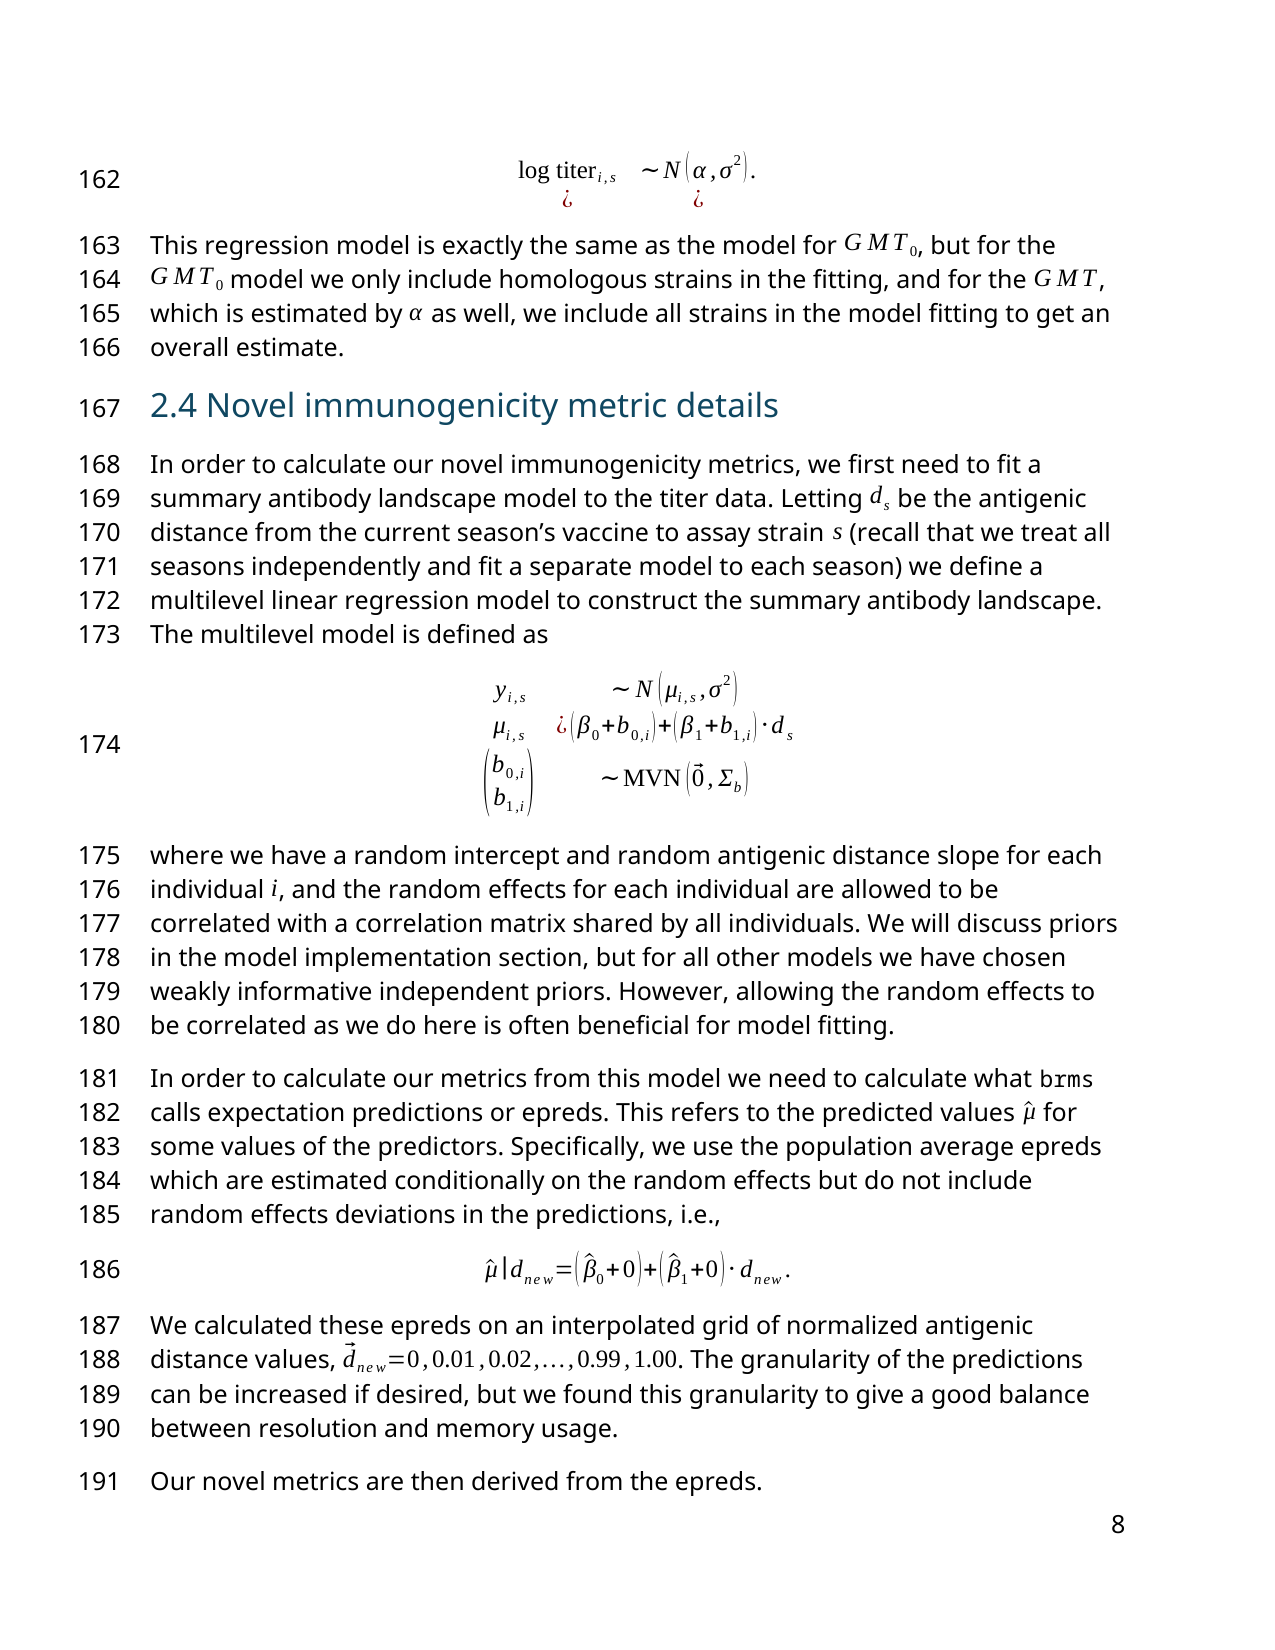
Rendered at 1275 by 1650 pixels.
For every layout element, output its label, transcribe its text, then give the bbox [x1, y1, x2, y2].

text We calculated these epreds on an interpolated grid of normalized antigenic distance values, . The granularity of the predictions can be increased if desired, but we found this granularity to give a good balance between resolution and memory usage. [150, 1307, 1125, 1445]
text Our novel metrics are then derived from the epreds. [150, 1463, 1125, 1498]
text In order to calculate our metrics from this model we need to calculate what brms calls expectation predictions or epreds. This refers to the predicted values for some values of the predictors. Specifically, we use the population average epreds which are estimated conditionally on the random effects but do not include random effects deviations in the predictions, i.e., [150, 1061, 1125, 1231]
text This regression model is exactly the same as the model for , but for the model we only include homologous strains in the fitting, and for the , which is estimated by as well, we include all strains in the model fitting to get an overall estimate. [150, 227, 1125, 363]
text where we have a random intercept and random antigenic distance slope for each individual , and the random effects for each individual are allowed to be correlated with a correlation matrix shared by all individuals. We will discuss priors in the model implementation section, but for all other models we have chosen weakly informative independent priors. However, allowing the random effects to be correlated as we do here is often beneficial for model fitting. [150, 837, 1125, 1042]
text In order to calculate our novel immunogenicity metrics, we first need to fit a summary antibody landscape model to the titer data. Letting be the antigenic distance from the current season’s vaccine to assay strain (recall that we treat all seasons independently and fit a separate model to each season) we define a multilevel linear regression model to construct the summary antibody landscape. The multilevel model is defined as [150, 446, 1125, 651]
subtitle 2.4 Novel immunogenicity metric details [150, 382, 1125, 428]
